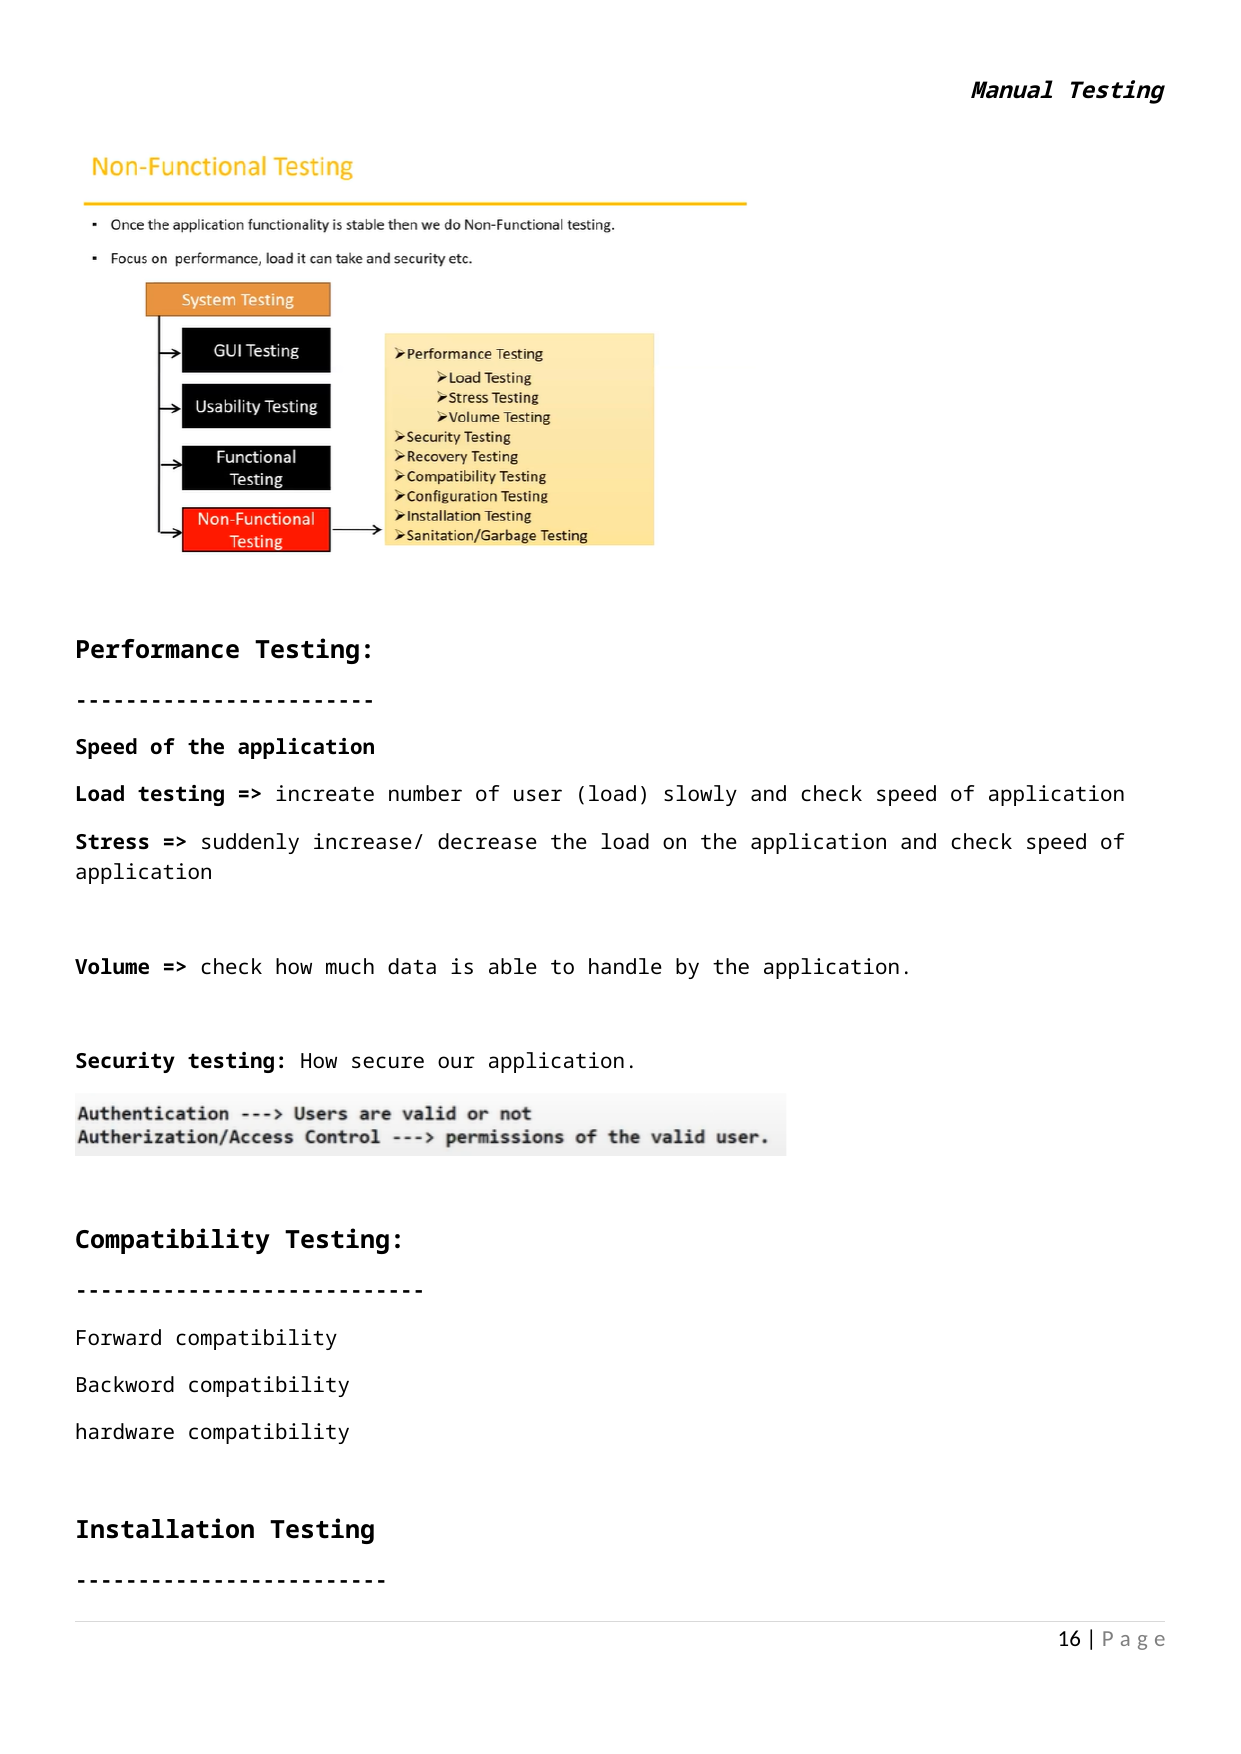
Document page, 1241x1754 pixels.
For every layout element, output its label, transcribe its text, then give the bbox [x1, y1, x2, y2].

text Compatibility Testing: [75, 1222, 1165, 1256]
text Performance Testing: [75, 631, 1165, 666]
text Load testing => increate number of user (load) slowly and check speed of application [75, 779, 1165, 808]
text ------------------------- [75, 1565, 1165, 1594]
text Installation Testing [75, 1512, 1165, 1546]
text Security testing: How secure our application. [75, 1047, 1165, 1075]
text hardware compatibility [75, 1417, 1165, 1446]
text Forward compatibility [75, 1323, 1165, 1351]
text ------------------------ [75, 685, 1165, 713]
text ---------------------------- [75, 1276, 1165, 1304]
text Backword compatibility [75, 1370, 1165, 1398]
picture [75, 152, 756, 566]
text Stress => suddenly increase/ decrease the load on the application and check speed of application [75, 827, 1165, 886]
text Volume => check how much data is able to handle by the application. [75, 952, 1165, 980]
text Speed of the application [75, 732, 1165, 761]
picture [75, 1093, 787, 1156]
